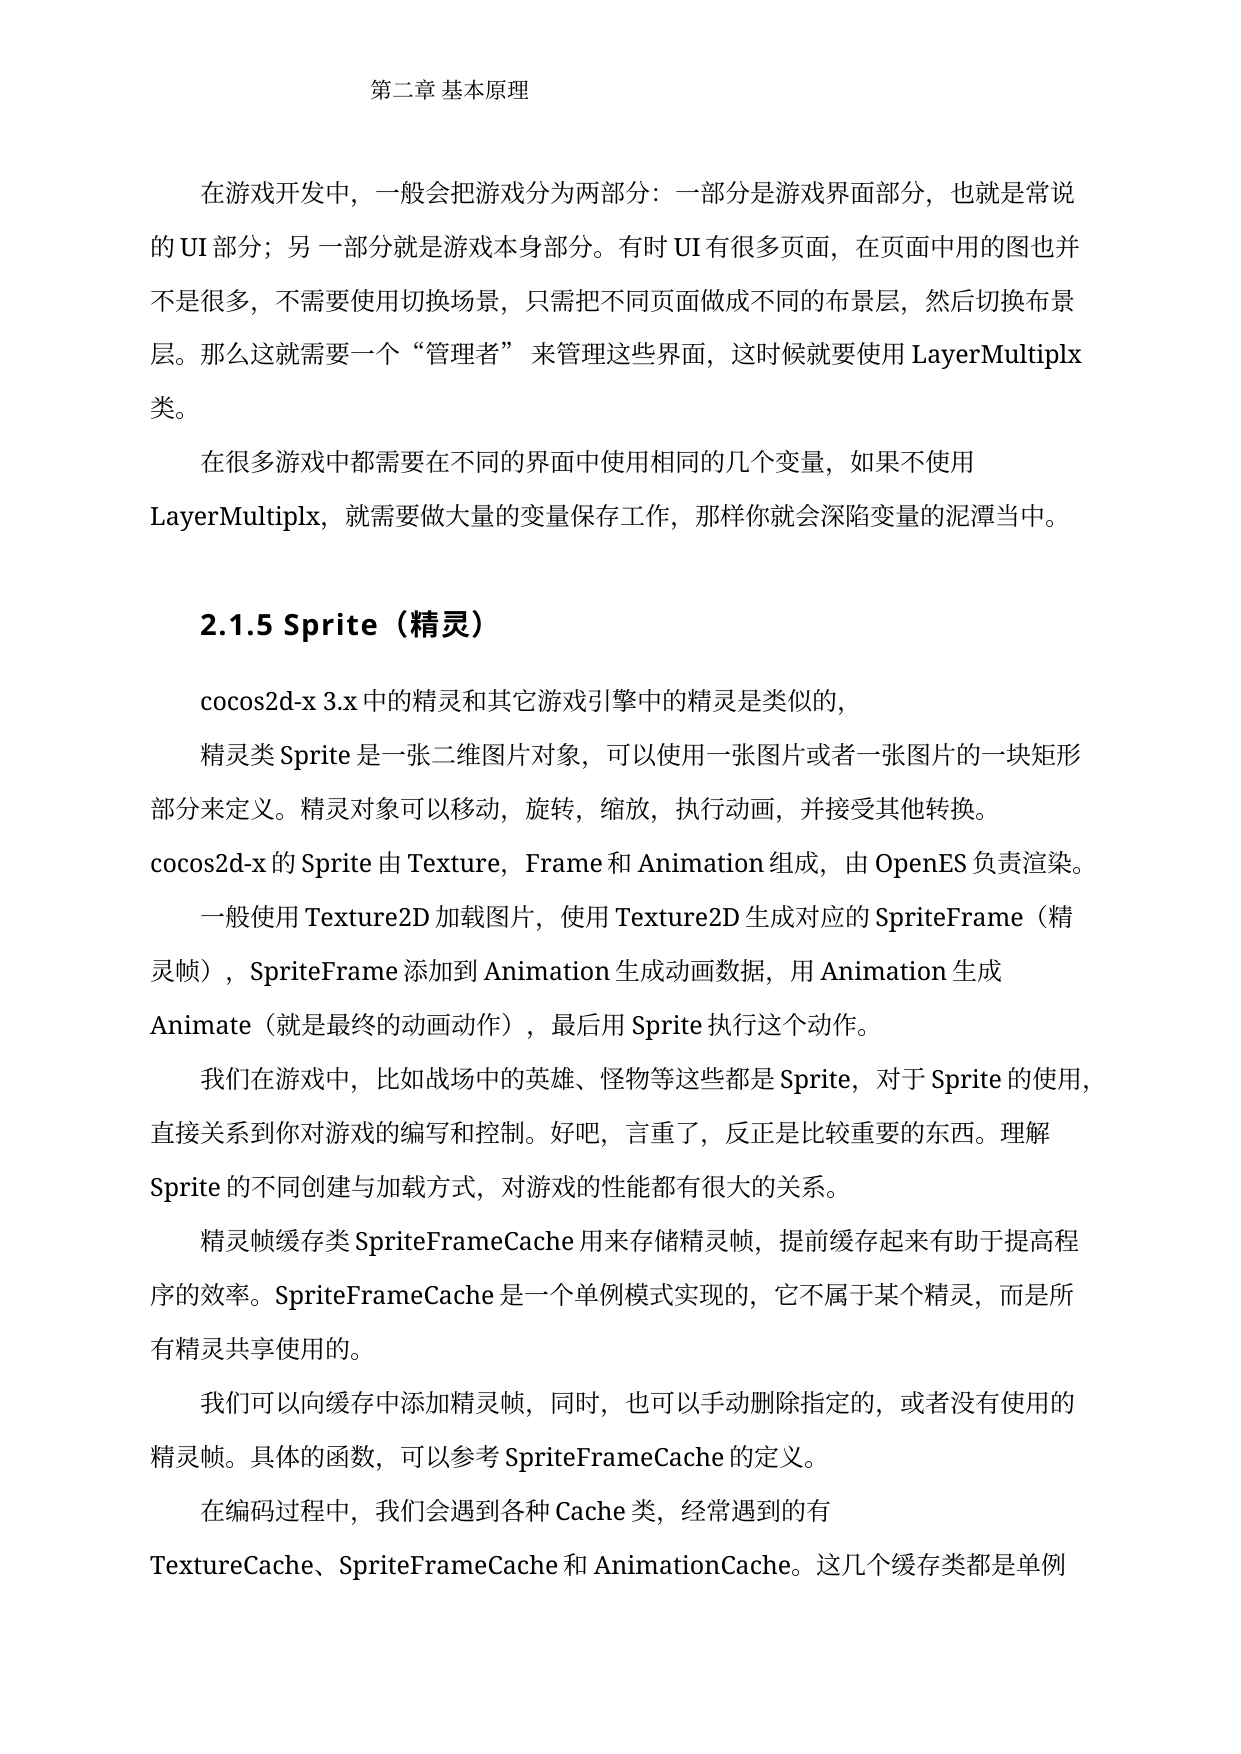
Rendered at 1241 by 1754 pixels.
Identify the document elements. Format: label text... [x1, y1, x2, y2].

text 精灵类Sprite是一张二维图片对象，可以使用一张图片或者一张图片的一块矩形部分来定义。精灵对象可以移动，旋转，缩放，执行动画，并接受其他转换。cocos2d-x的Sprite由Texture，Frame和Animation组成，由OpenES负责渲染。 [150, 736, 1090, 880]
text 我们可以向缓存中添加精灵帧，同时，也可以手动删除指定的，或者没有使用的精灵帧。具体的函数，可以参考SpriteFrameCache的定义。 [150, 1383, 1090, 1473]
text 在游戏开发中，一般会把游戏分为两部分：一部分是游戏界面部分，也就是常说的UI部分；另 一部分就是游戏本身部分。有时UI有很多页面，在页面中用的图也并不是很多，不需要使用切换场景，只需把不同页面做成不同的布景层，然后切换布景层。那么这就需要一个“管理者” 来管理这些界面，这时候就要使用LayerMultiplx 类。 [150, 173, 1090, 425]
text cocos2d-x 3.x中的精灵和其它游戏引擎中的精灵是类似的， [150, 682, 1090, 718]
text 在很多游戏中都需要在不同的界面中使用相同的几个变量，如果不使用LayerMultiplx，就需要做大量的变量保存工作，那样你就会深陷变量的泥潭当中。 [150, 443, 1090, 533]
text 精灵帧缓存类SpriteFrameCache用来存储精灵帧，提前缓存起来有助于提高程序的效率。SpriteFrameCache是一个单例模式实现的，它不属于某个精灵，而是所有精灵共享使用的。 [150, 1222, 1090, 1366]
subtitle 2.1.5 Sprite（精灵） [150, 602, 1090, 644]
text 我们在游戏中，比如战场中的英雄、怪物等这些都是Sprite，对于Sprite的使用，直接关系到你对游戏的编写和控制。好吧，言重了，反正是比较重要的东西。理解Sprite的不同创建与加载方式，对游戏的性能都有很大的关系。 [150, 1060, 1090, 1204]
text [150, 1491, 1090, 1581]
text 一般使用Texture2D加载图片，使用Texture2D生成对应的SpriteFrame（精灵帧），SpriteFrame添加到Animation生成动画数据，用Animation生成Animate（就是最终的动画动作），最后用Sprite执行这个动作。 [150, 898, 1090, 1042]
